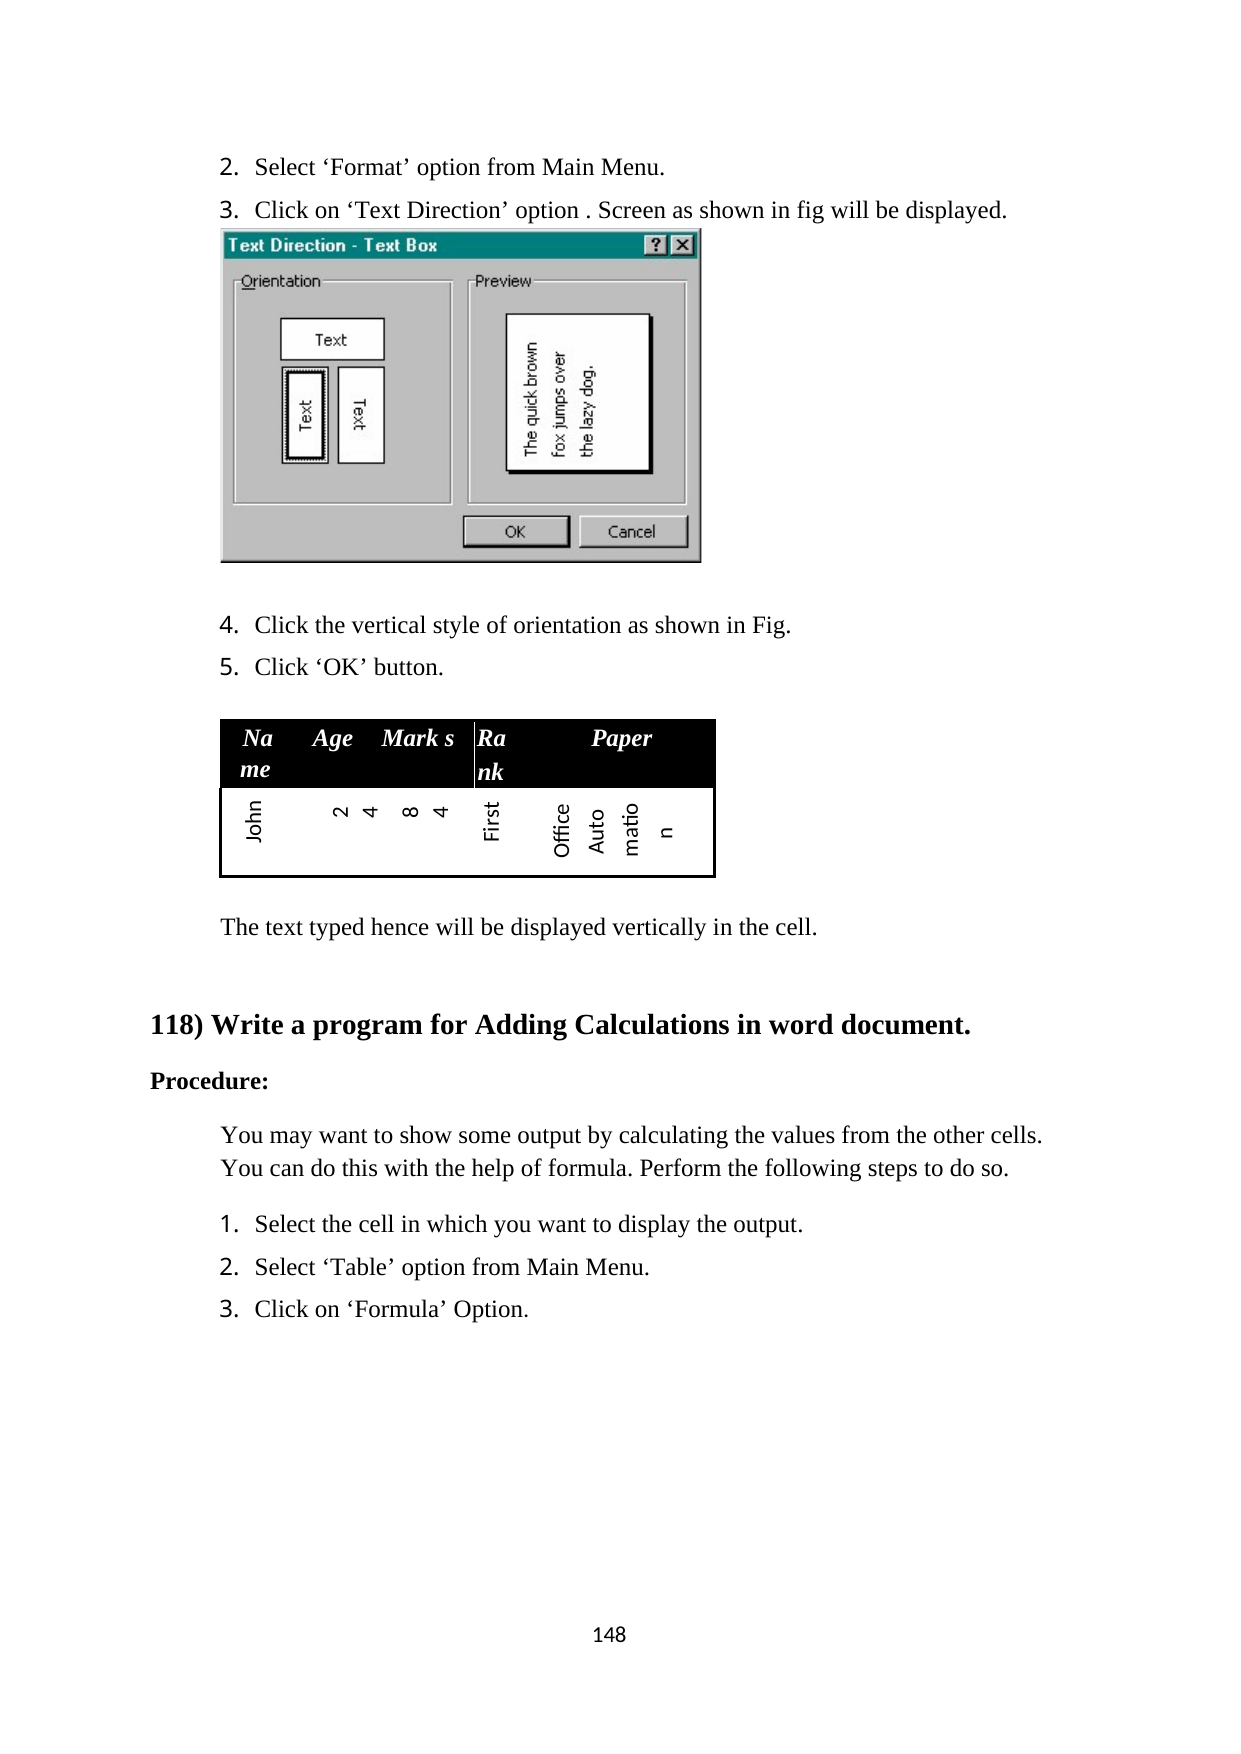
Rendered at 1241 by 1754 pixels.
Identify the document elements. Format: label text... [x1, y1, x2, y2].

list Click on ‘Text Direction’ option . Screen as shown in fig will be displayed. [219, 193, 1079, 225]
text Procedure: [150, 1066, 1090, 1095]
text You may want to show some output by calculating the values from the other cells. You can do this with the help of formula. Perform the following steps to do so. [220, 1120, 1079, 1182]
list Click on ‘Formula’ Option. [219, 1292, 1079, 1325]
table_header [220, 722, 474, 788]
list Select ‘Table’ option from Main Menu. [219, 1250, 1079, 1282]
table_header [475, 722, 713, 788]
list Click ‘OK’ button. [219, 650, 1079, 683]
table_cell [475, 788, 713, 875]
text The text typed hence will be displayed vertically in the cell. [220, 912, 1079, 941]
list Select ‘Format’ option from Main Menu. [219, 150, 1079, 183]
picture [220, 228, 702, 563]
text 118) Write a program for Adding Calculations in word document. [150, 1007, 1090, 1041]
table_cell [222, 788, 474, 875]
list Click the vertical style of orientation as shown in Fig. [219, 607, 1079, 640]
list Select the cell in which you want to display the output. [219, 1207, 1079, 1240]
